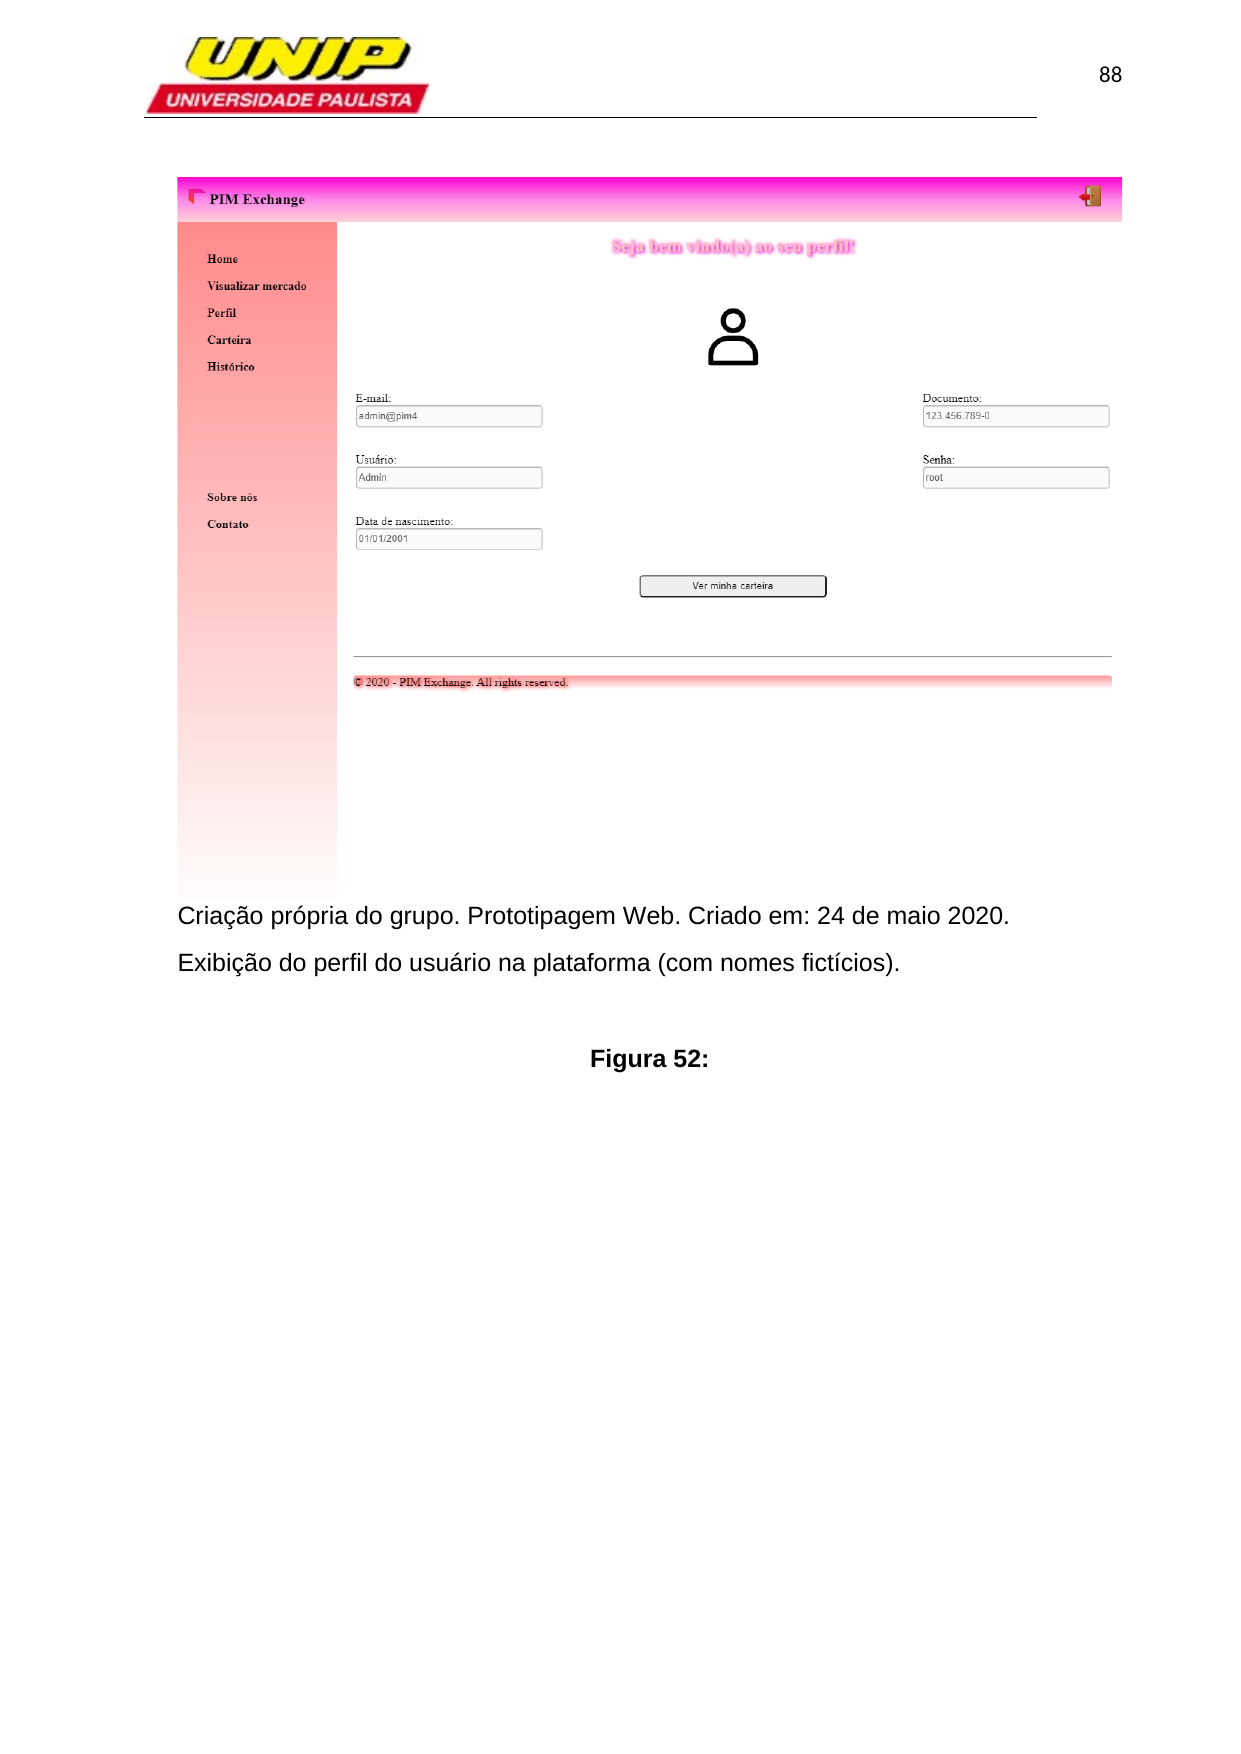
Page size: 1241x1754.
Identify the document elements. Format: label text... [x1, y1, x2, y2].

text Exibição do perfil do usuário na plataforma (com nomes fictícios). [177, 948, 1122, 977]
text Criação própria do grupo. Prototipagem Web. Criado em: 24 de maio 2020. [177, 899, 1122, 929]
text Figura 52: [177, 1044, 1122, 1073]
picture [177, 177, 1123, 899]
picture [146, 37, 429, 114]
